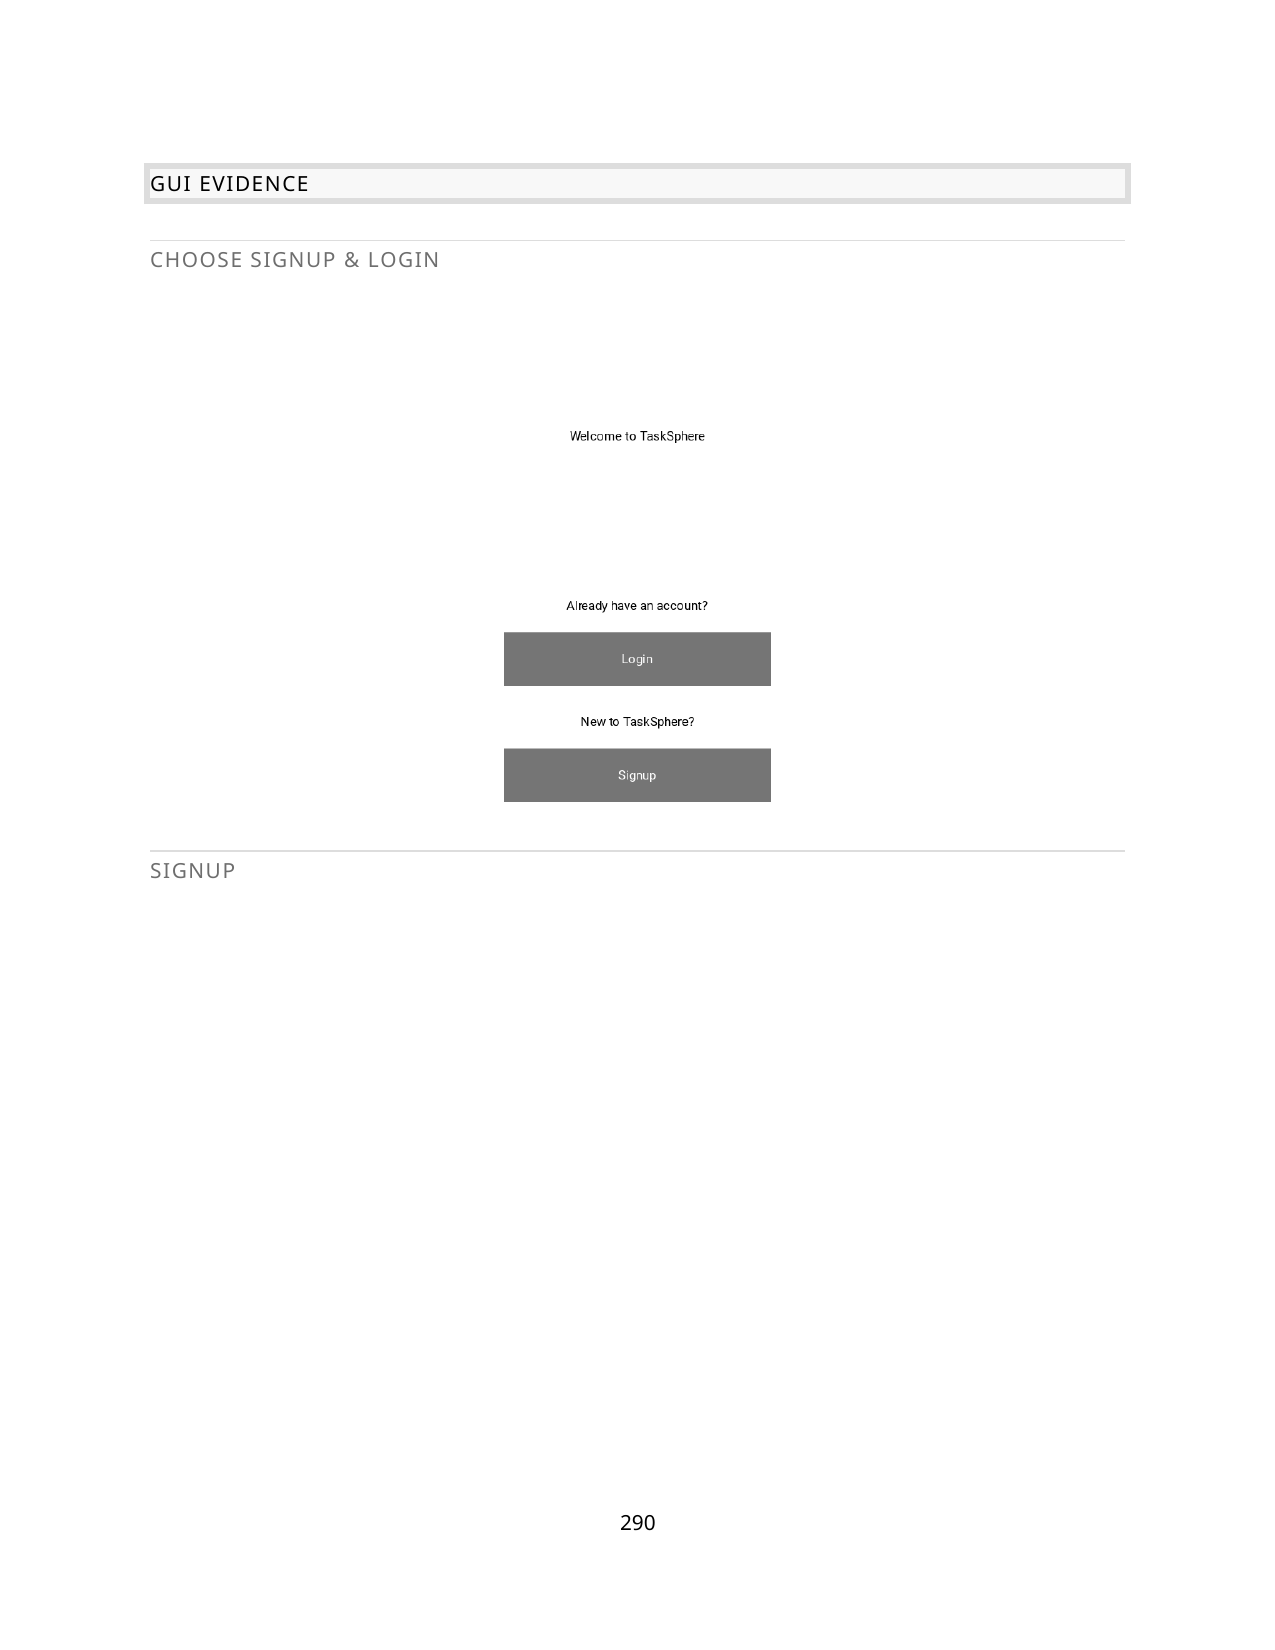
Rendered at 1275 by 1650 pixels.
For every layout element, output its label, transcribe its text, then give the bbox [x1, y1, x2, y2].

subtitle Choose signup & login [150, 241, 1125, 274]
picture [491, 288, 784, 815]
subtitle signup [150, 852, 1125, 884]
subtitle GUI Evidence [150, 169, 1125, 198]
